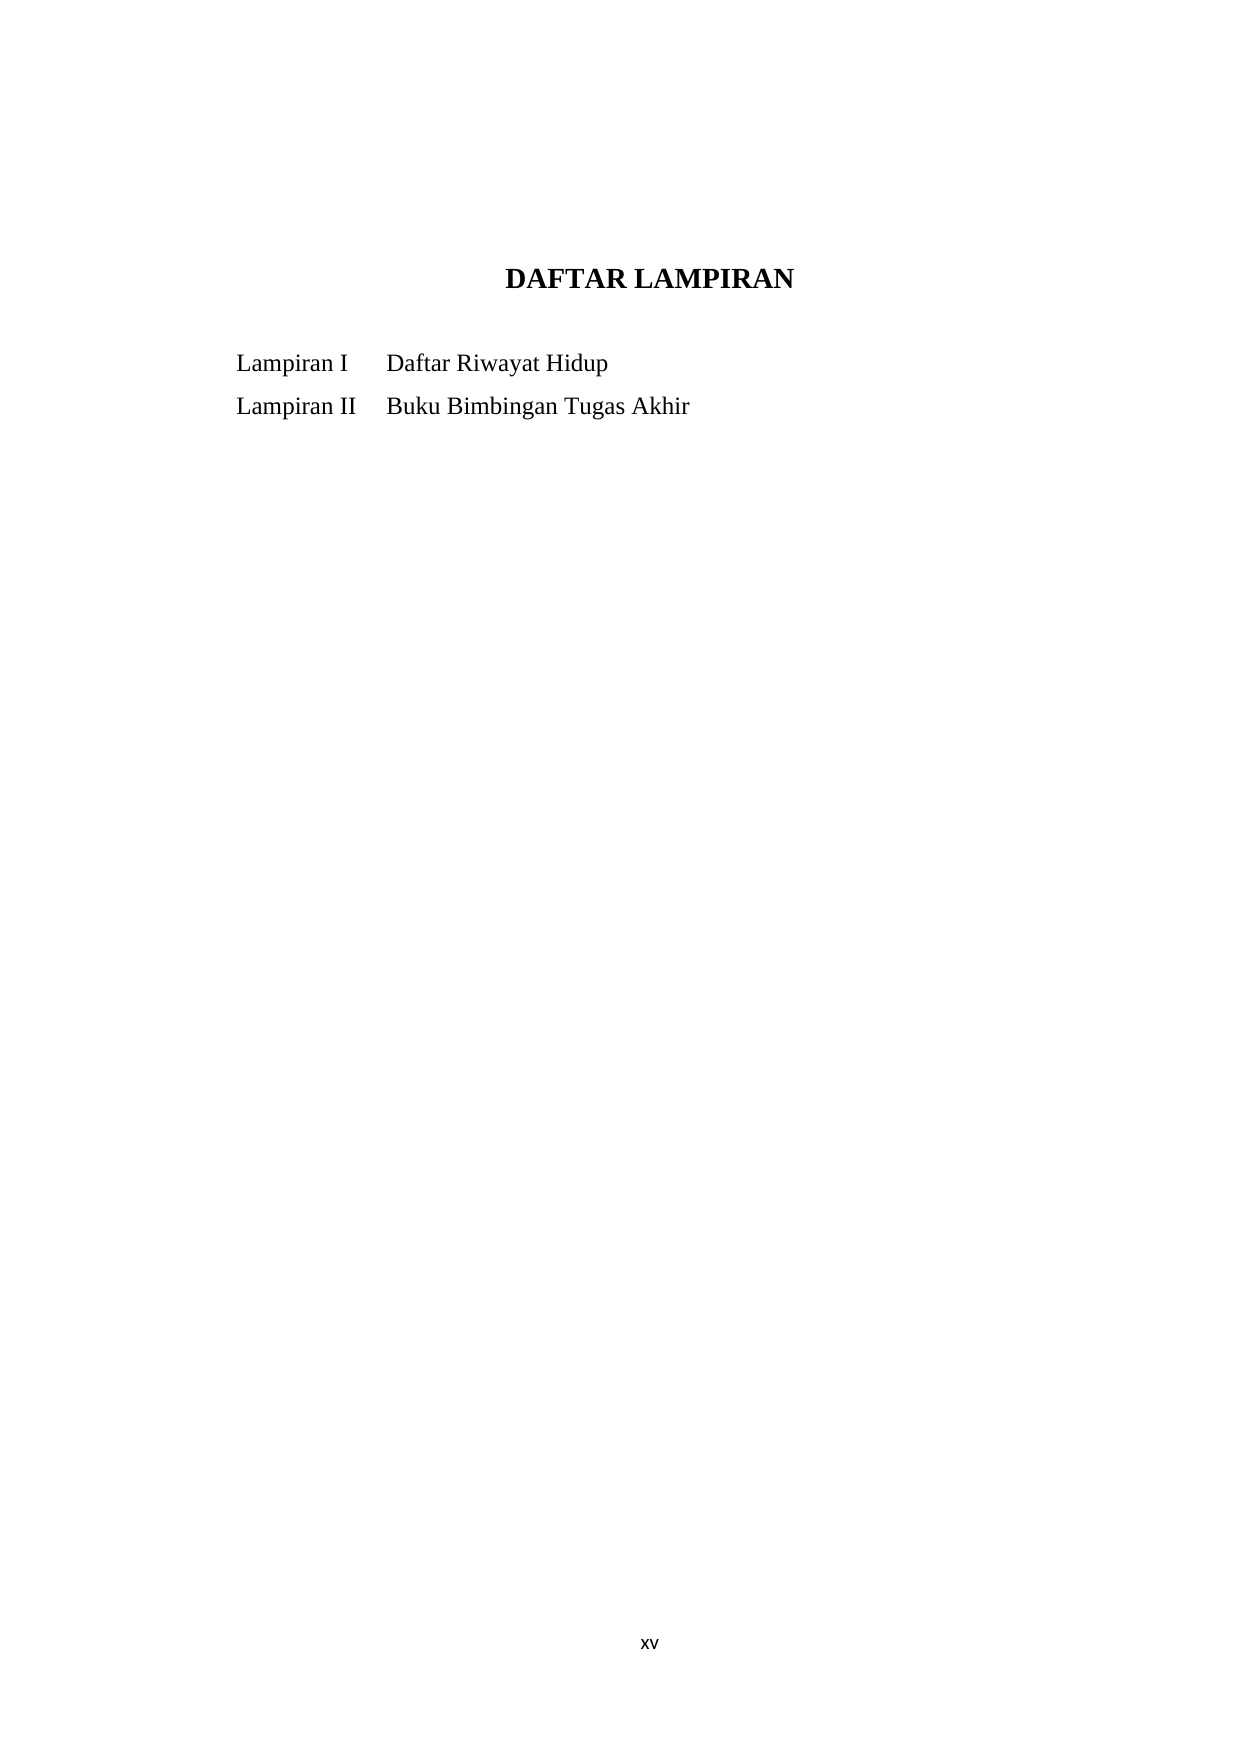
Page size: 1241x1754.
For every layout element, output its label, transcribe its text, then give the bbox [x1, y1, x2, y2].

text Lampiran II Buku Bimbingan Tugas Akhir [236, 391, 1063, 420]
text Lampiran I Daftar Riwayat Hidup [236, 348, 1063, 377]
subtitle DAFTAR LAMPIRAN [236, 261, 1063, 295]
